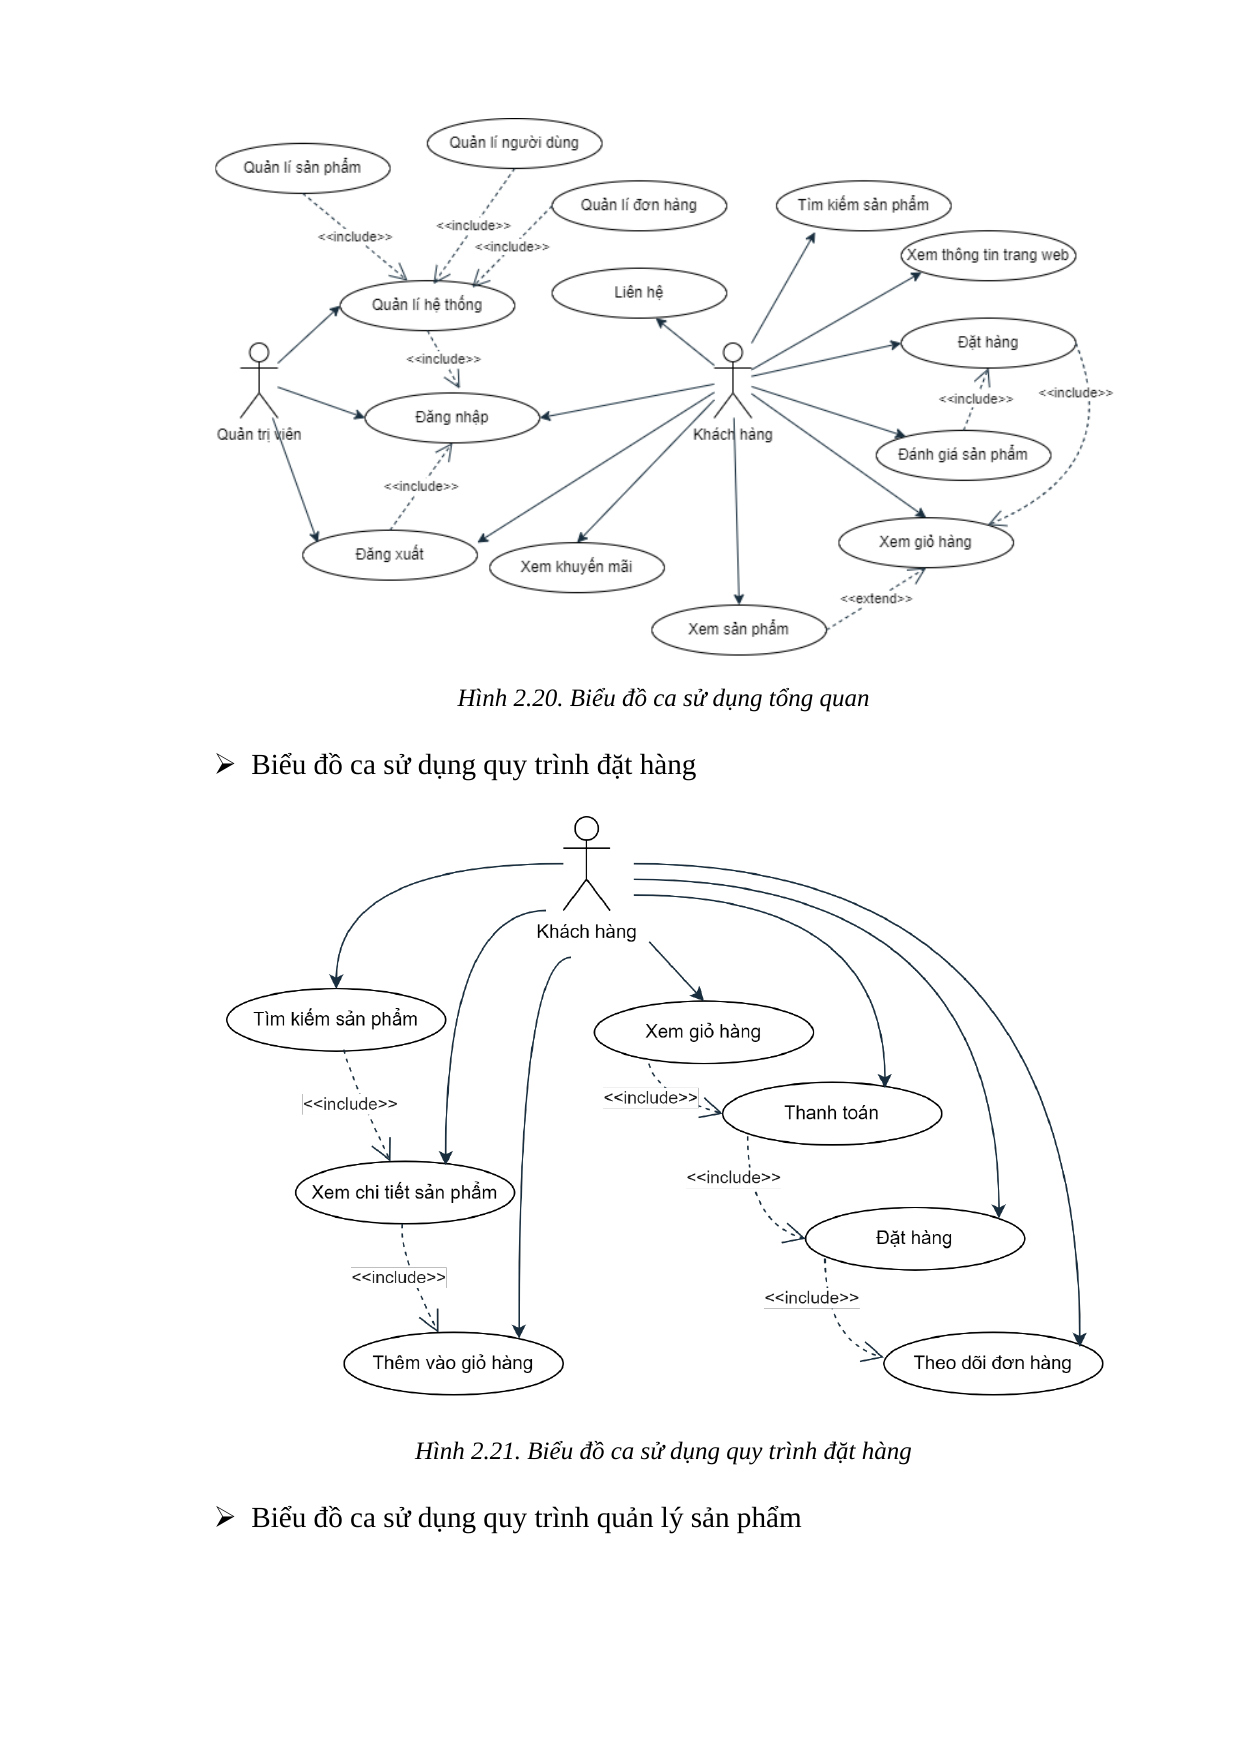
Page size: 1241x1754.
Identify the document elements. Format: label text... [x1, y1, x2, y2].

list Biểu đồ ca sử dụng quy trình quản lý sản phẩm [214, 1500, 1122, 1533]
text Hình 2.21. Biểu đồ ca sử dụng quy trình đặt hàng [207, 1436, 1122, 1464]
picture [215, 118, 1114, 657]
list Biểu đồ ca sử dụng quy trình đặt hàng [214, 747, 1122, 781]
text Hình 2.20. Biểu đồ ca sử dụng tổng quan [207, 683, 1122, 712]
picture [210, 800, 1119, 1411]
